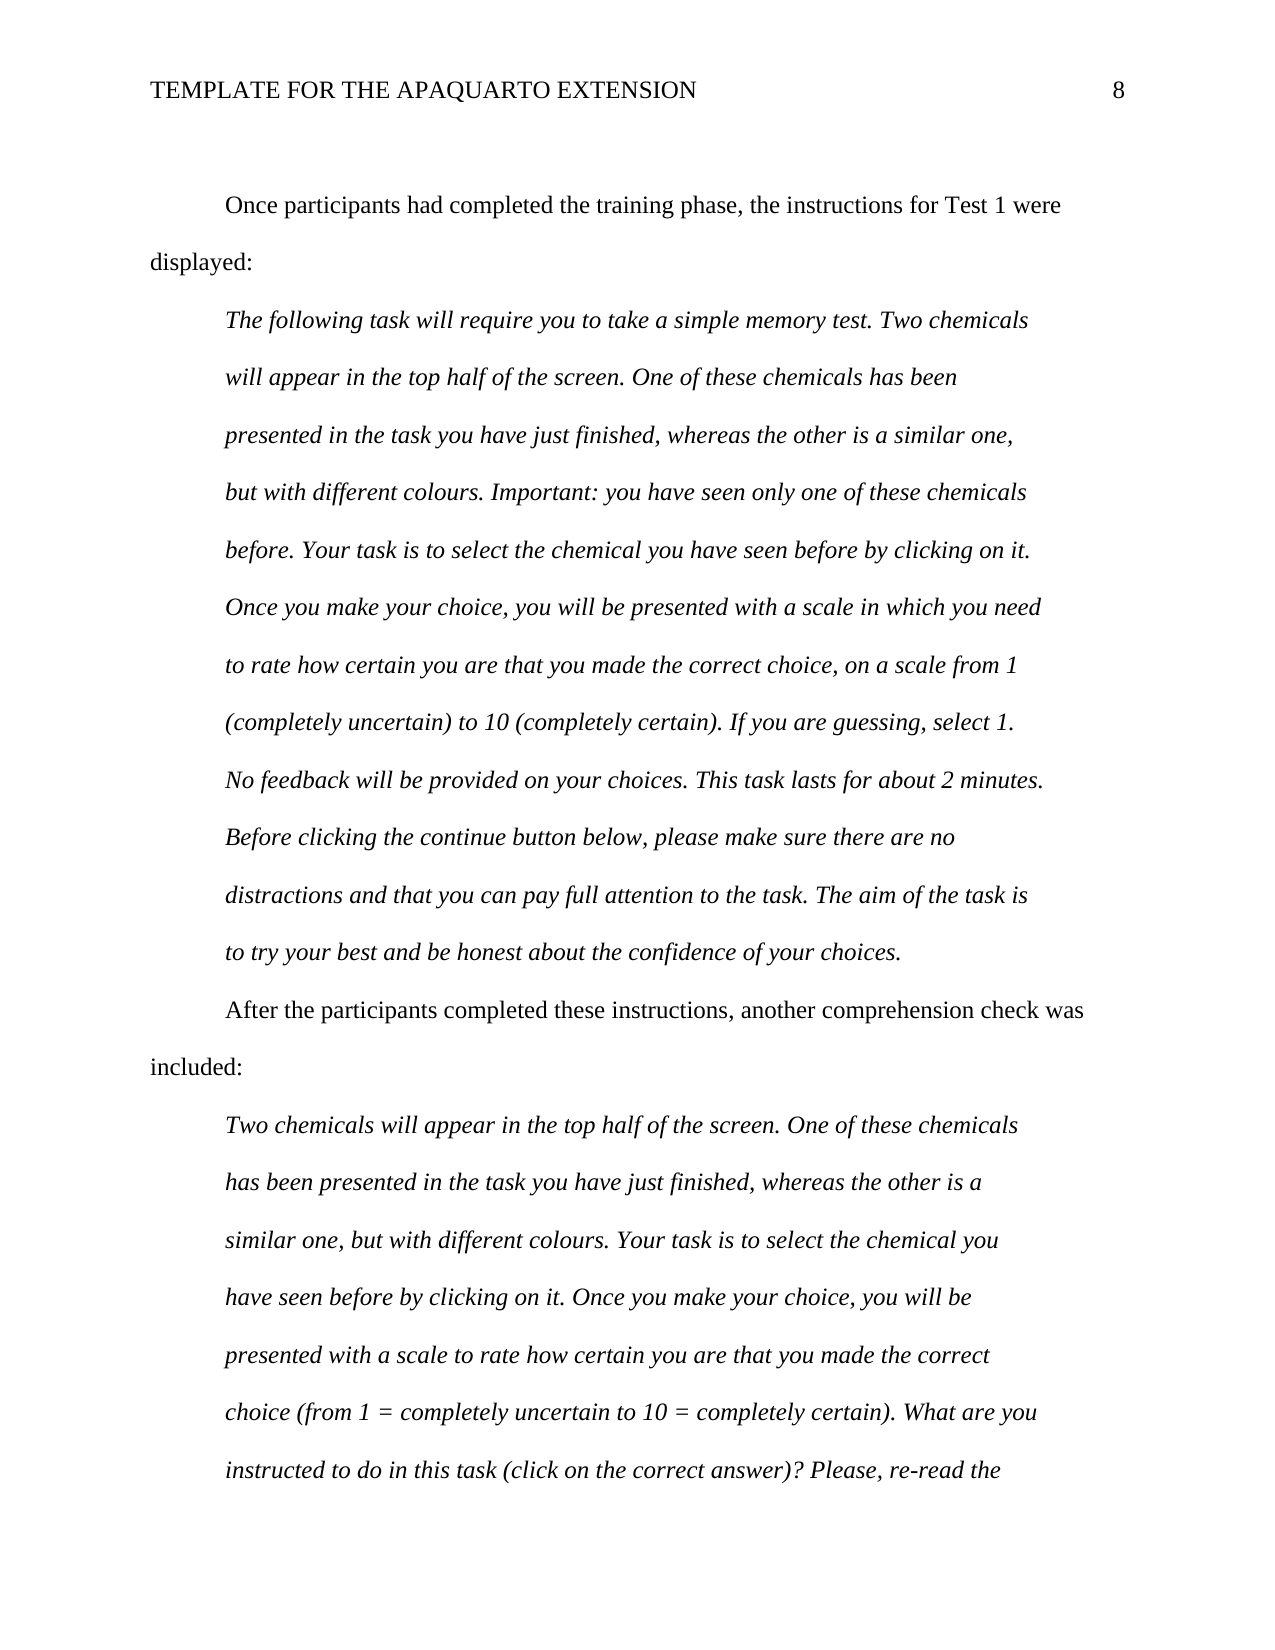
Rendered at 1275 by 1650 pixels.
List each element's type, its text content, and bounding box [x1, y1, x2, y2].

text After the participants completed these instructions, another comprehension check was included: [150, 995, 1125, 1081]
text The following task will require you to take a simple memory test. Two chemicals will appear in the top half of the screen. One of these chemicals has been presented in the task you have just finished, whereas the other is a similar one, but with different colours. Important: you have seen only one of these chemicals before. Your task is to select the chemical you have seen before by clicking on it. Once you make your choice, you will be presented with a scale in which you need to rate how certain you are that you made the correct choice, on a scale from 1 (completely uncertain) to 10 (completely certain). If you are guessing, select 1. No feedback will be provided on your choices. This task lasts for about 2 minutes. Before clicking the continue button below, please make sure there are no distractions and that you can pay full attention to the task. The aim of the task is to try your best and be honest about the confidence of your choices. [225, 305, 1050, 966]
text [225, 1110, 1050, 1484]
text Once participants had completed the training phase, the instructions for Test 1 were displayed: [150, 190, 1125, 276]
